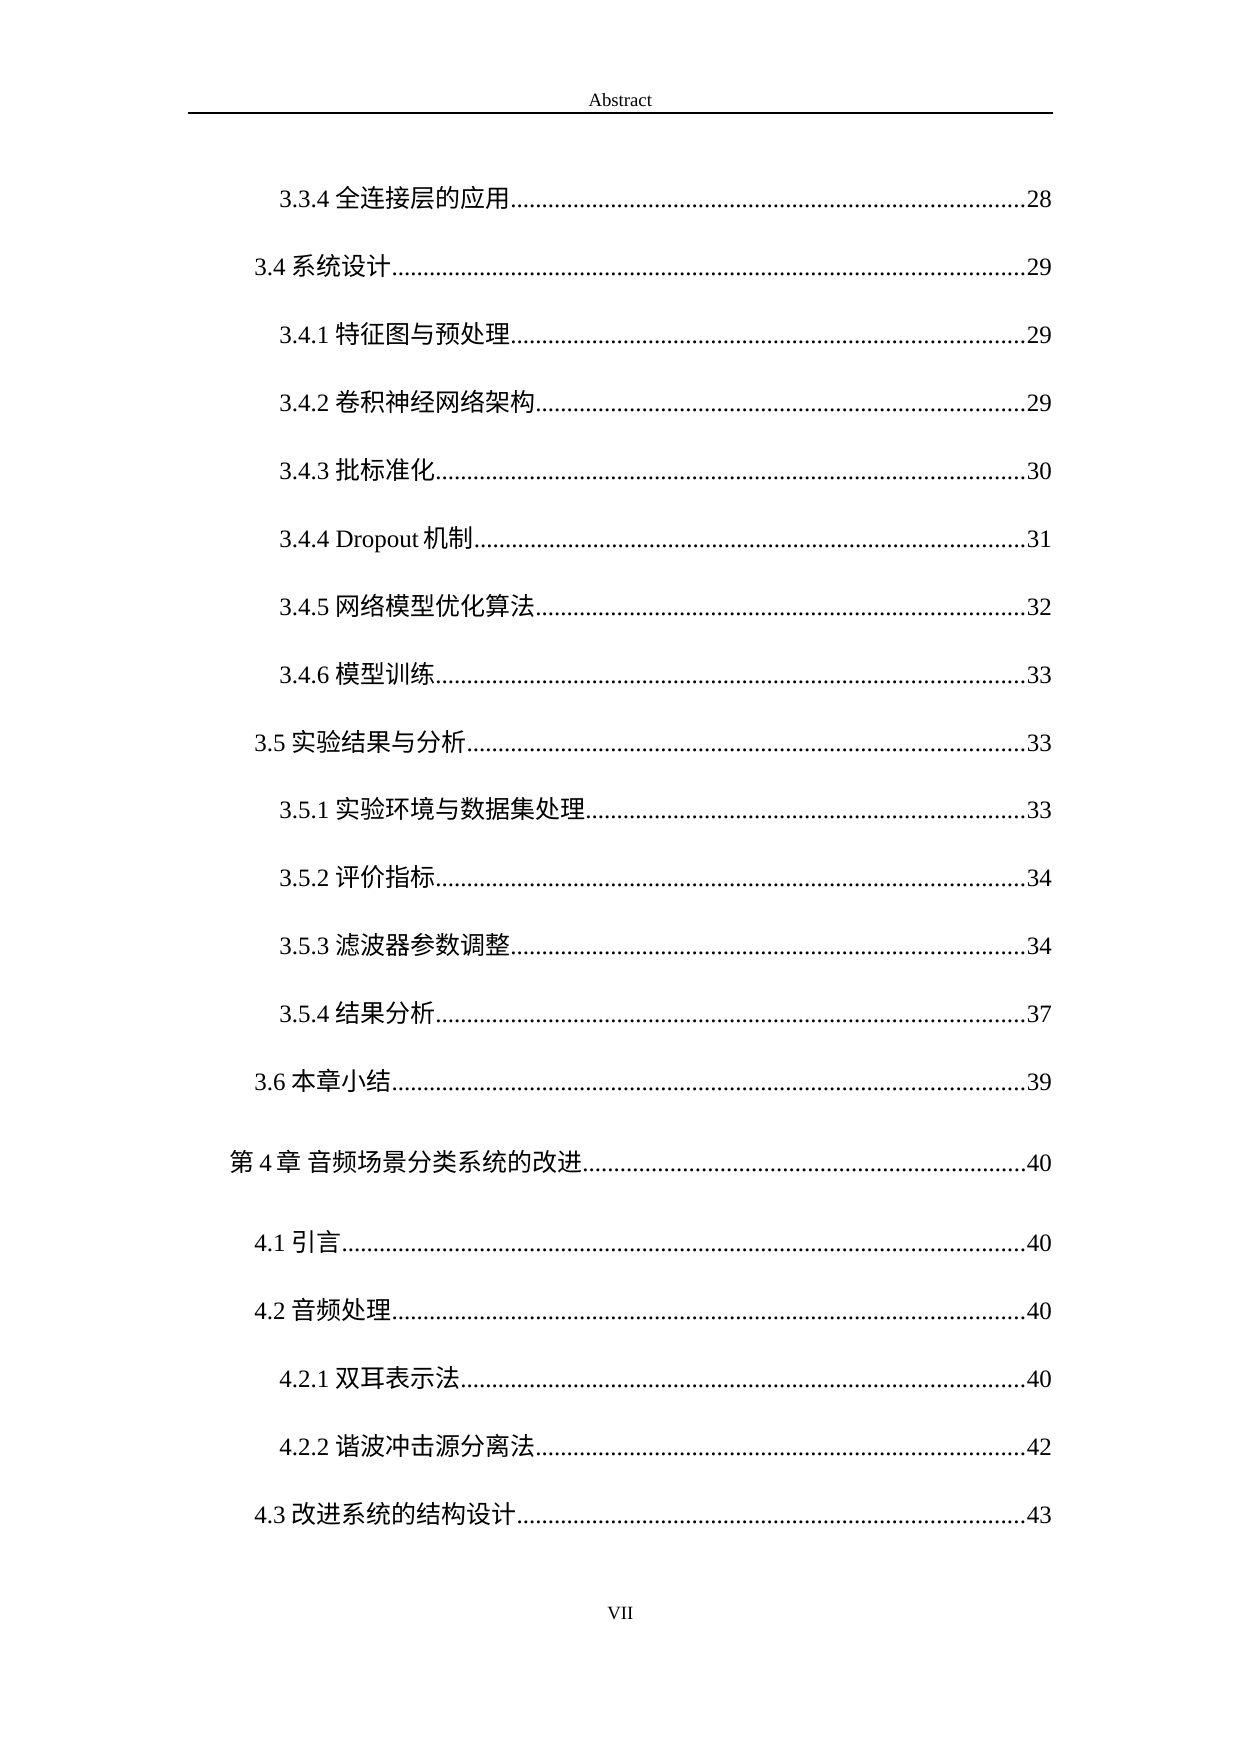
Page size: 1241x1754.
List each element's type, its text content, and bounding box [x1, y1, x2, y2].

text 4.1 引言 40 [212, 1207, 1053, 1274]
text 4.2.1 双耳表示法 40 [237, 1342, 1053, 1410]
text 4.2 音频处理 40 [212, 1274, 1053, 1342]
text 3.4 系统设计 29 [212, 231, 1053, 299]
text 3.4.2 卷积神经网络架构 29 [237, 367, 1053, 434]
text 3.4.6 模型训练 33 [237, 638, 1053, 706]
text 3.5.2 评价指标 34 [237, 842, 1053, 910]
text 3.3.4 全连接层的应用 28 [237, 163, 1053, 231]
text 3.5.4 结果分析 37 [237, 978, 1053, 1046]
text 3.6 本章小结 39 [212, 1046, 1053, 1114]
text 3.4.5 网络模型优化算法 32 [237, 570, 1053, 638]
text 3.4.3 批标准化 30 [237, 434, 1053, 502]
text 3.4.1 特征图与预处理 29 [237, 299, 1053, 367]
text 3.5 实验结果与分析 33 [212, 706, 1053, 774]
text 4.2.2 谐波冲击源分离法 42 [237, 1410, 1053, 1478]
text 3.5.1 实验环境与数据集处理 33 [237, 774, 1053, 842]
text 3.5.3 滤波器参数调整 34 [237, 910, 1053, 978]
text 3.4.4 Dropout机制 31 [237, 502, 1053, 570]
text 4.3 改进系统的结构设计 43 [212, 1478, 1053, 1546]
text 第4章 音频场景分类系统的改进 40 [187, 1126, 1053, 1194]
